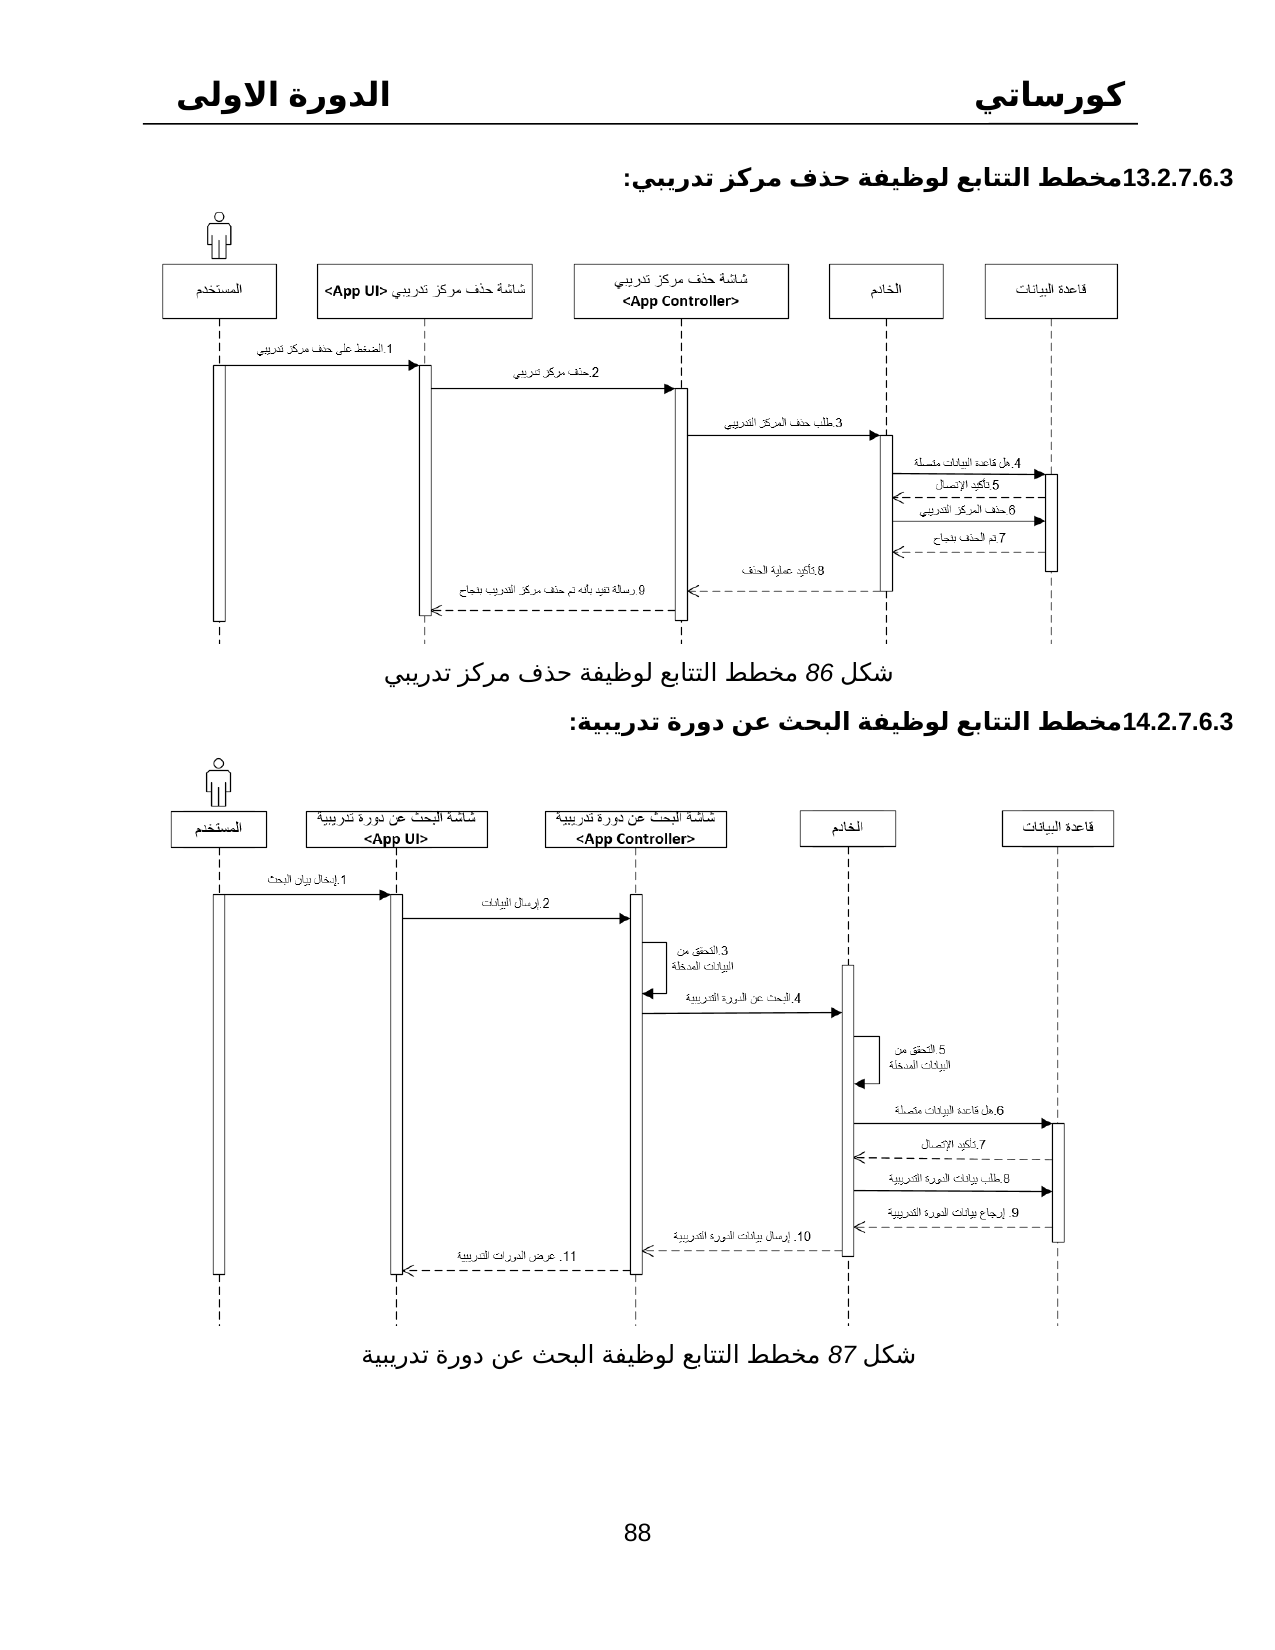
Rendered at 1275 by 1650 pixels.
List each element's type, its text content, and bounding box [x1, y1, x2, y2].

picture [150, 205, 1125, 644]
text شكل 86 مخطط التتابع لوظيفة حذف مركز تدريبي [150, 658, 1125, 687]
subtitle مخطط التتابع لوظيفة البحث عن دورة تدريبية: [150, 707, 1122, 736]
picture [150, 750, 1125, 1326]
text شكل 87 مخطط التتابع لوظيفة البحث عن دورة تدريبية [150, 1339, 1125, 1368]
subtitle مخطط التتابع لوظيفة حذف مركز تدريبي: [150, 162, 1122, 191]
